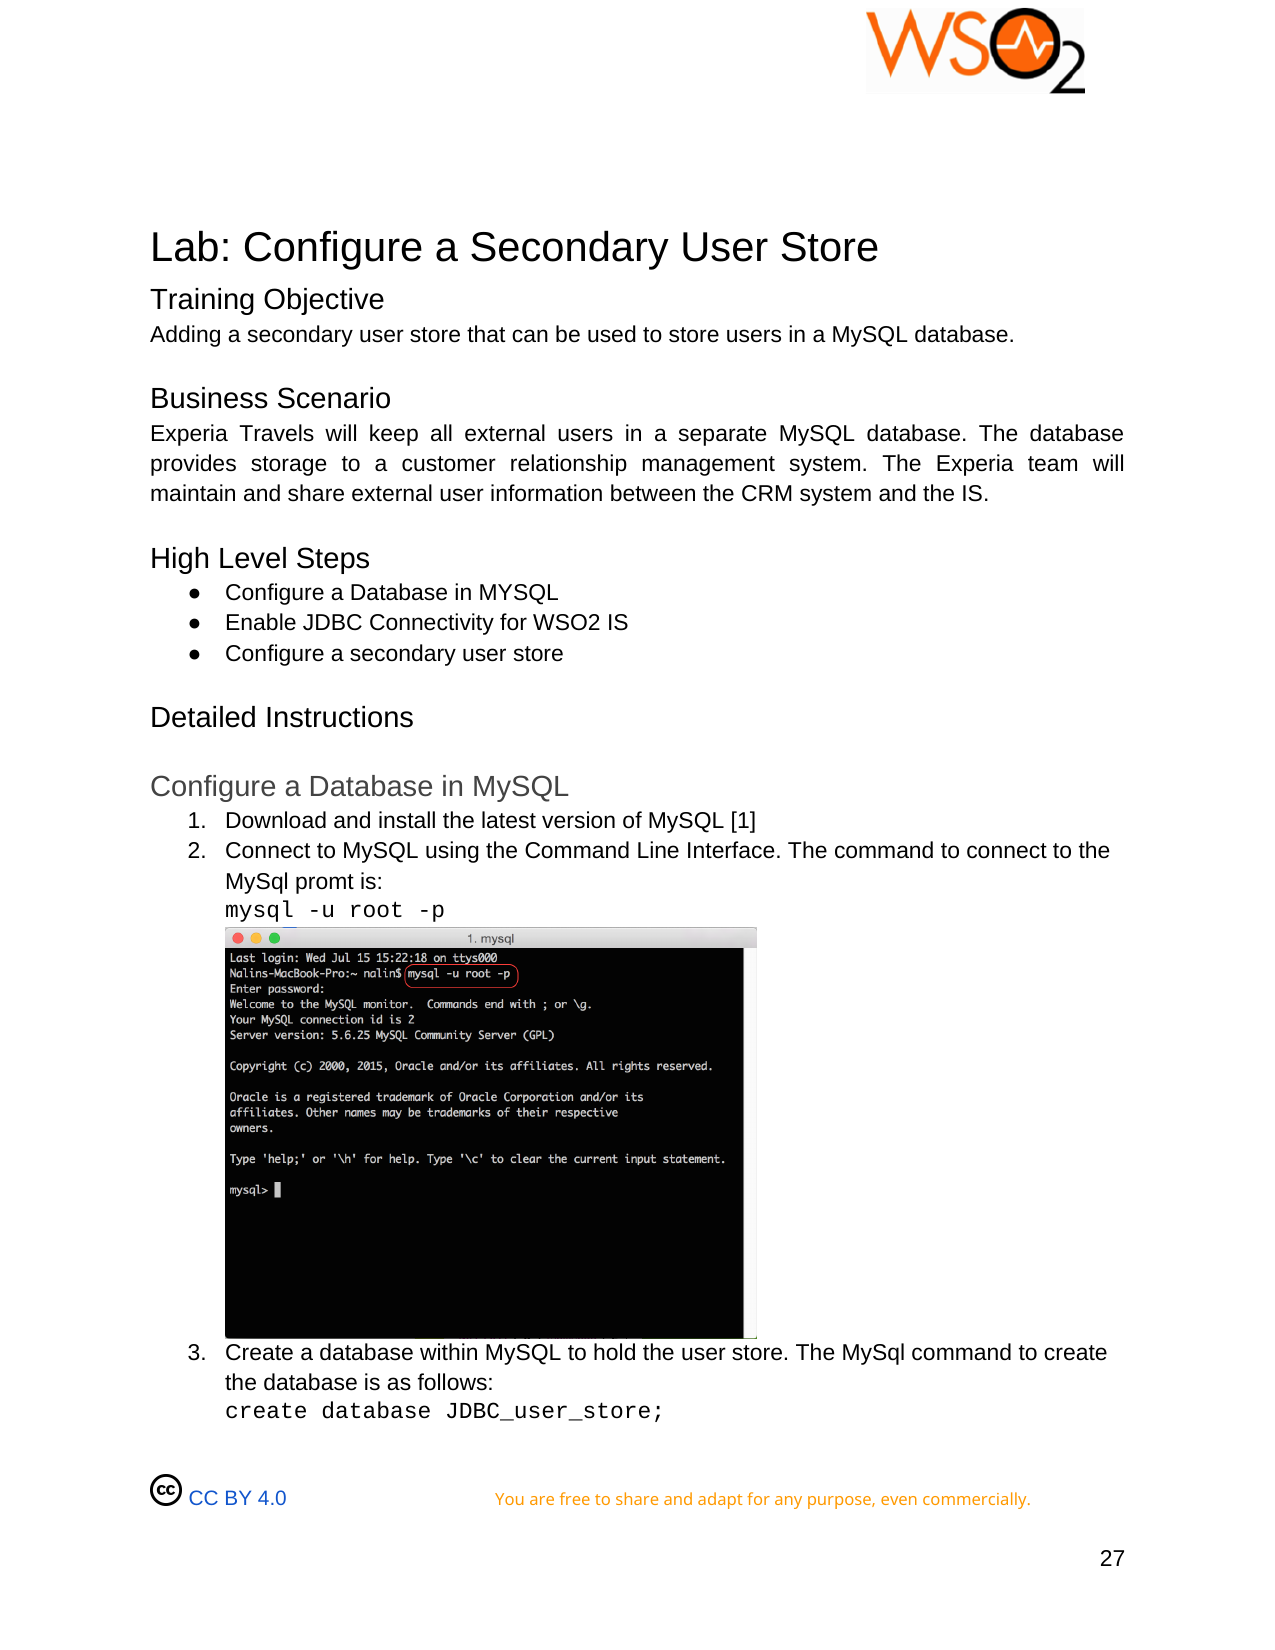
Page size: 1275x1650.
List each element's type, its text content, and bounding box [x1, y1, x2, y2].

list Enable JDBC Connectivity for WSO2 IS [187, 609, 1125, 636]
picture [225, 927, 757, 1339]
list Download and install the latest version of MySQL [1] [187, 807, 1125, 834]
text Configure a Database in MySQL [150, 769, 1125, 802]
text create database JDBC_user_store; [225, 1399, 1125, 1425]
text Experia Travels will keep all external users in a separate MySQL database. The database provides storage to a customer relationship management system. The Experia team will maintain and share external user information between the CRM system and the IS. [150, 420, 1125, 507]
text Detailed Instructions [150, 700, 1125, 733]
text Business Scenario [150, 381, 1125, 415]
subtitle Lab: Configure a Secondary User Store [150, 222, 1125, 270]
text Training Objective [150, 282, 1125, 316]
picture [150, 1474, 182, 1506]
list Connect to MySQL using the Command Line Interface. The command to connect to the MySql promt is: [187, 837, 1125, 894]
list Create a database within MySQL to hold the user store. The MySql command to create the database is as follows: [187, 1338, 1125, 1395]
text Adding a secondary user store that can be used to store users in a MySQL database. [150, 321, 1125, 347]
text High Level Steps [150, 541, 1125, 574]
picture [865, 7, 1085, 94]
list Configure a secondary user store [187, 639, 1125, 666]
list Configure a Database in MYSQL [187, 579, 1125, 606]
text mysql -u root -p [225, 898, 1125, 924]
